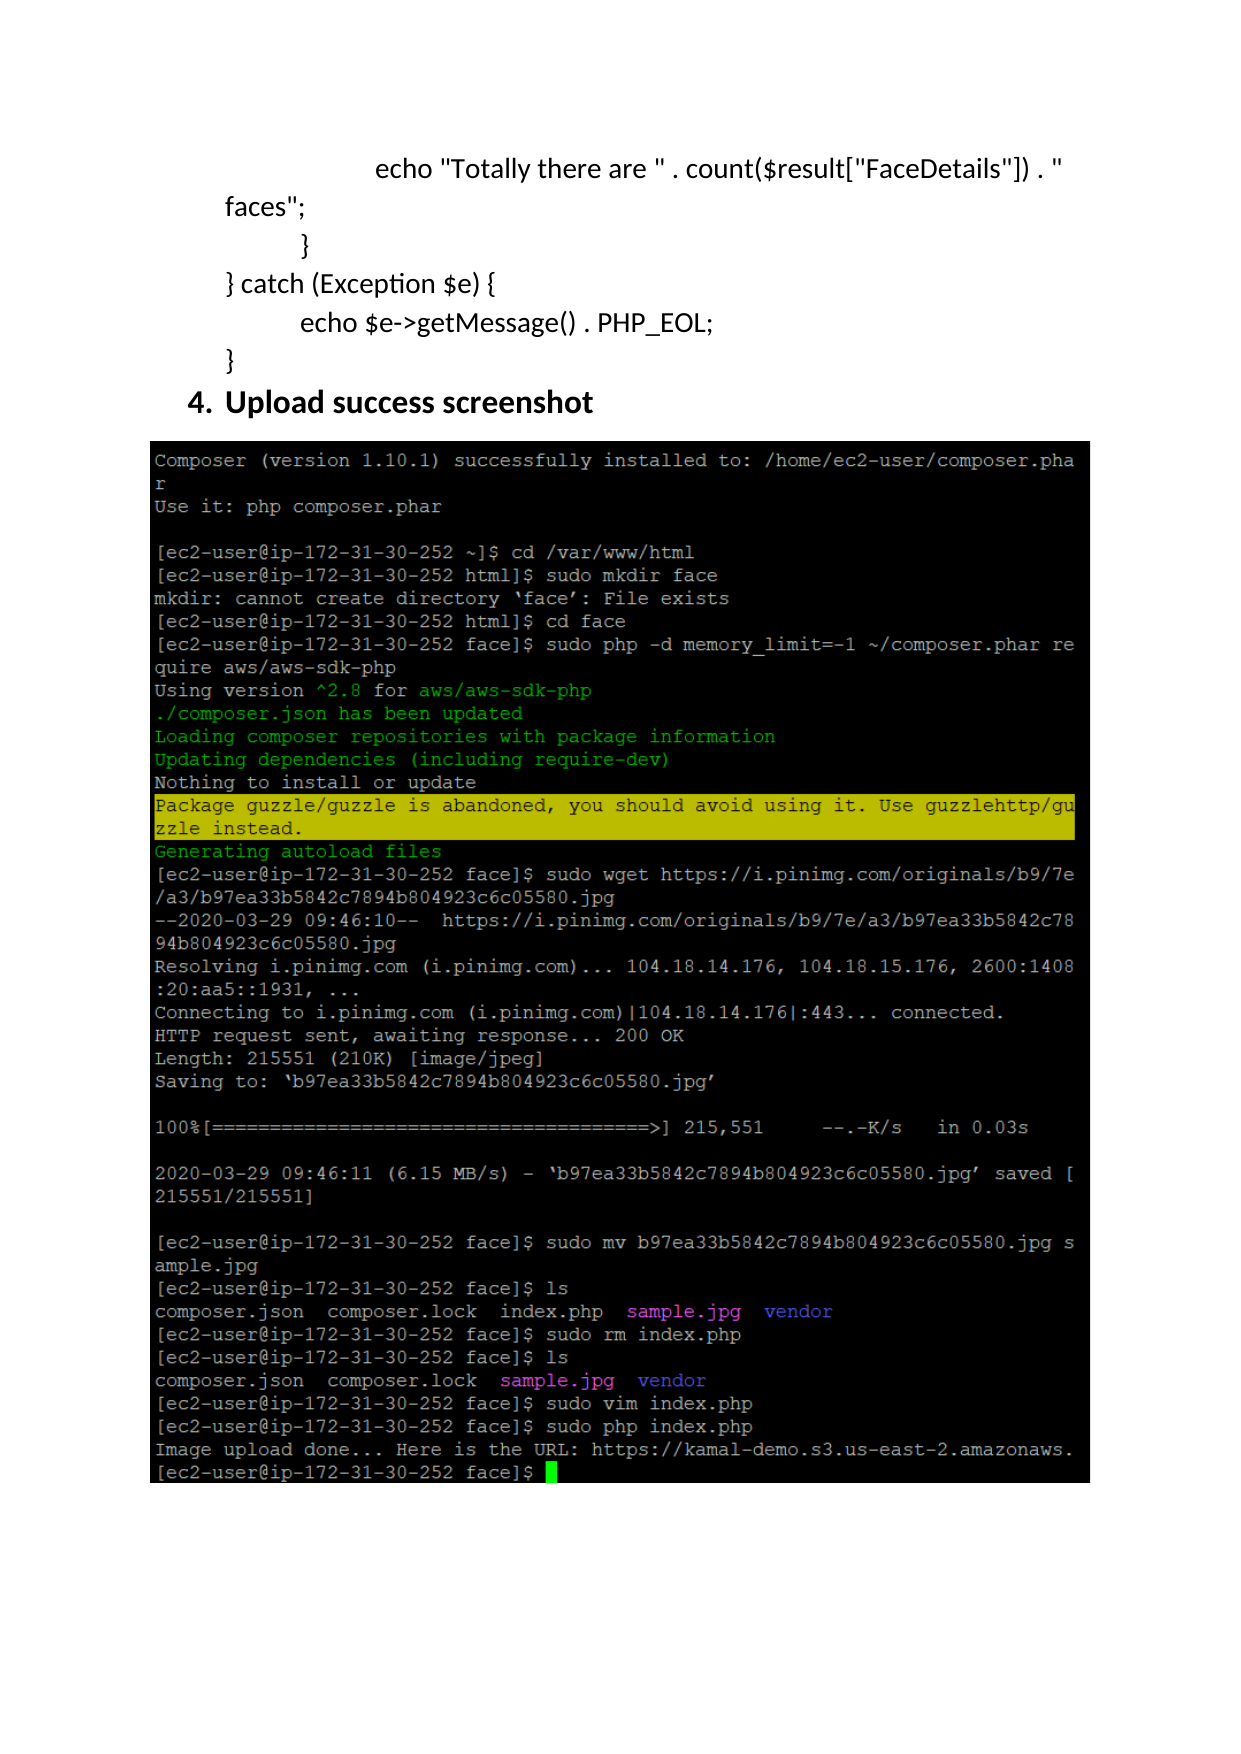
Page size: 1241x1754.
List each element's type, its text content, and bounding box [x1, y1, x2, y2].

list } [225, 227, 1090, 262]
list } [225, 342, 1090, 378]
list } catch (Exception $e) { [225, 265, 1090, 301]
list echo "Totally there are " . count($result["FaceDetails"]) . " faces"; [225, 150, 1090, 224]
picture [150, 441, 1091, 1483]
list Upload success screenshot [187, 381, 1090, 421]
list echo $e->getMessage() . PHP_EOL; [225, 304, 1090, 339]
